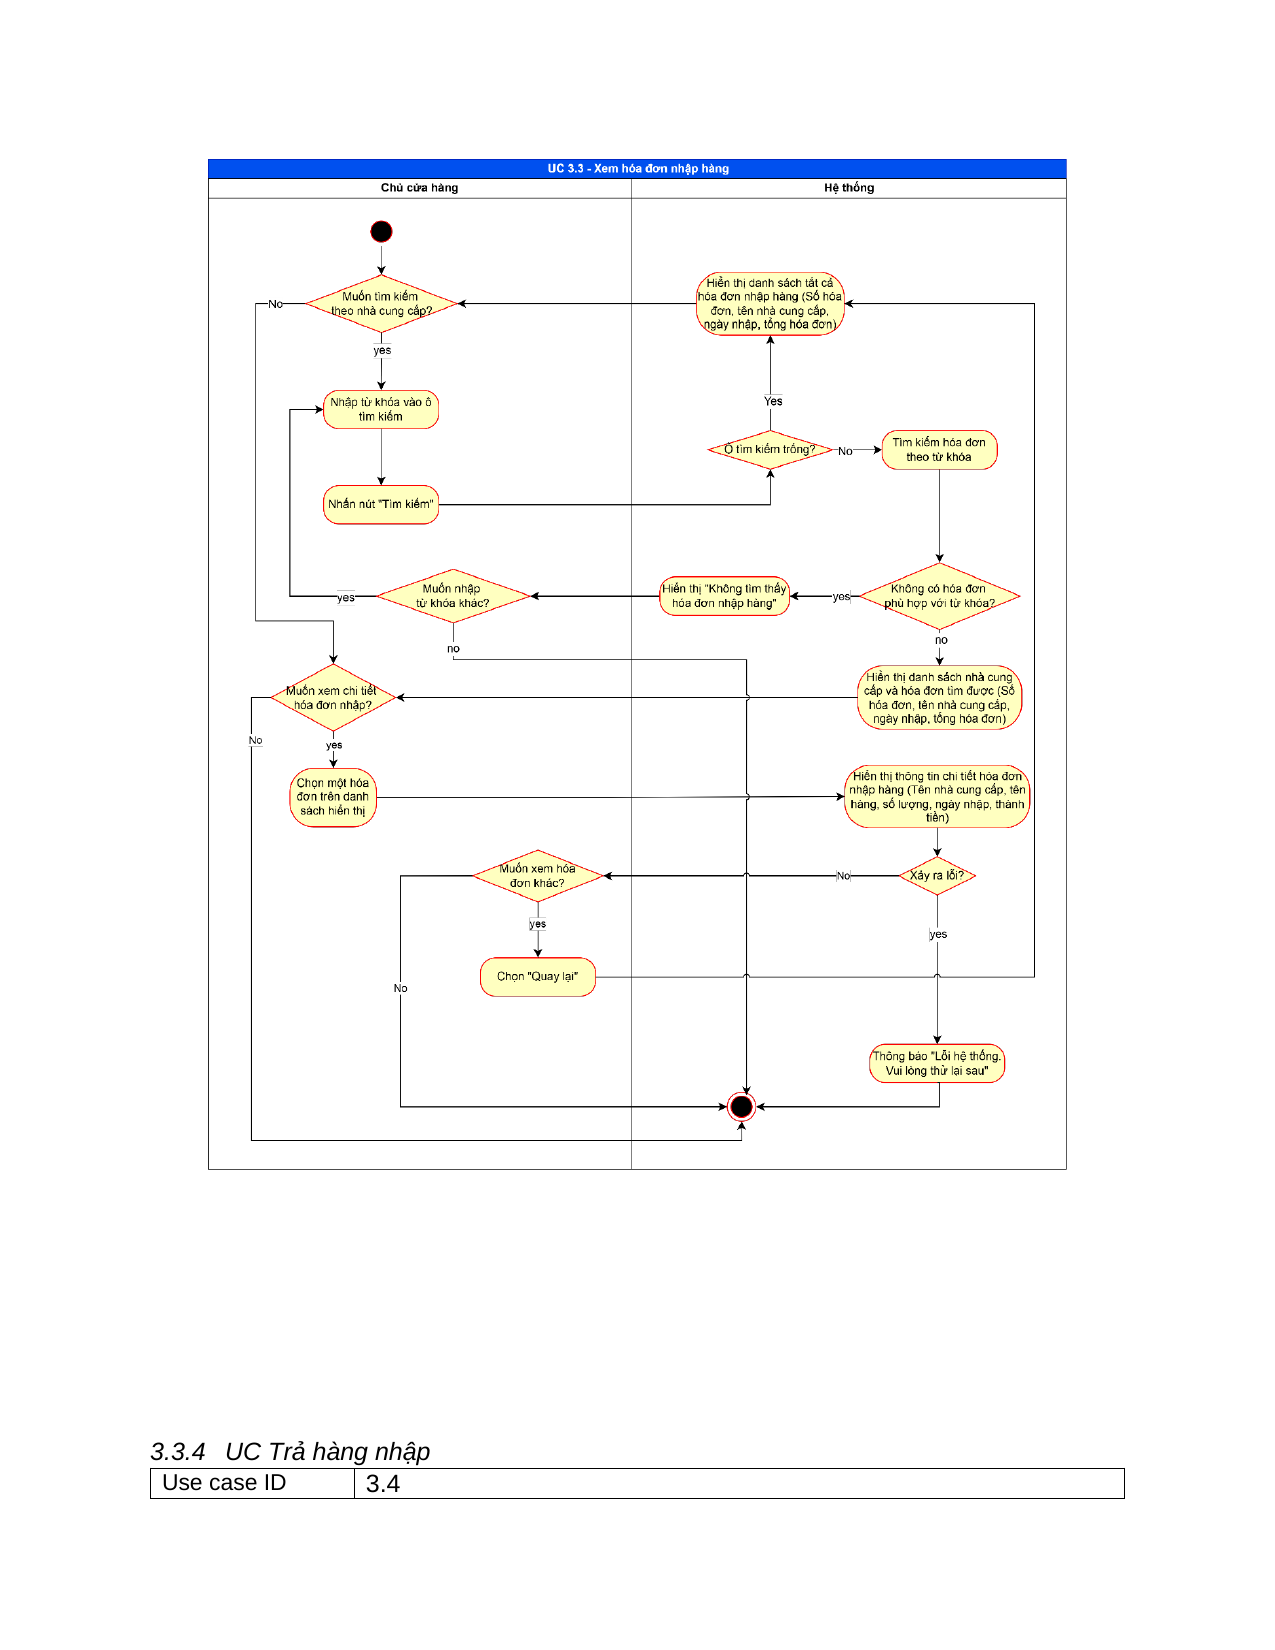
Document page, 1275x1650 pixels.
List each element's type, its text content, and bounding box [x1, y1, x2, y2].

subtitle UC Trả hàng nhập [150, 1437, 1125, 1465]
table_header Use case ID [151, 1469, 354, 1497]
table_header 3.4 [355, 1469, 1124, 1497]
picture [198, 150, 1077, 1180]
